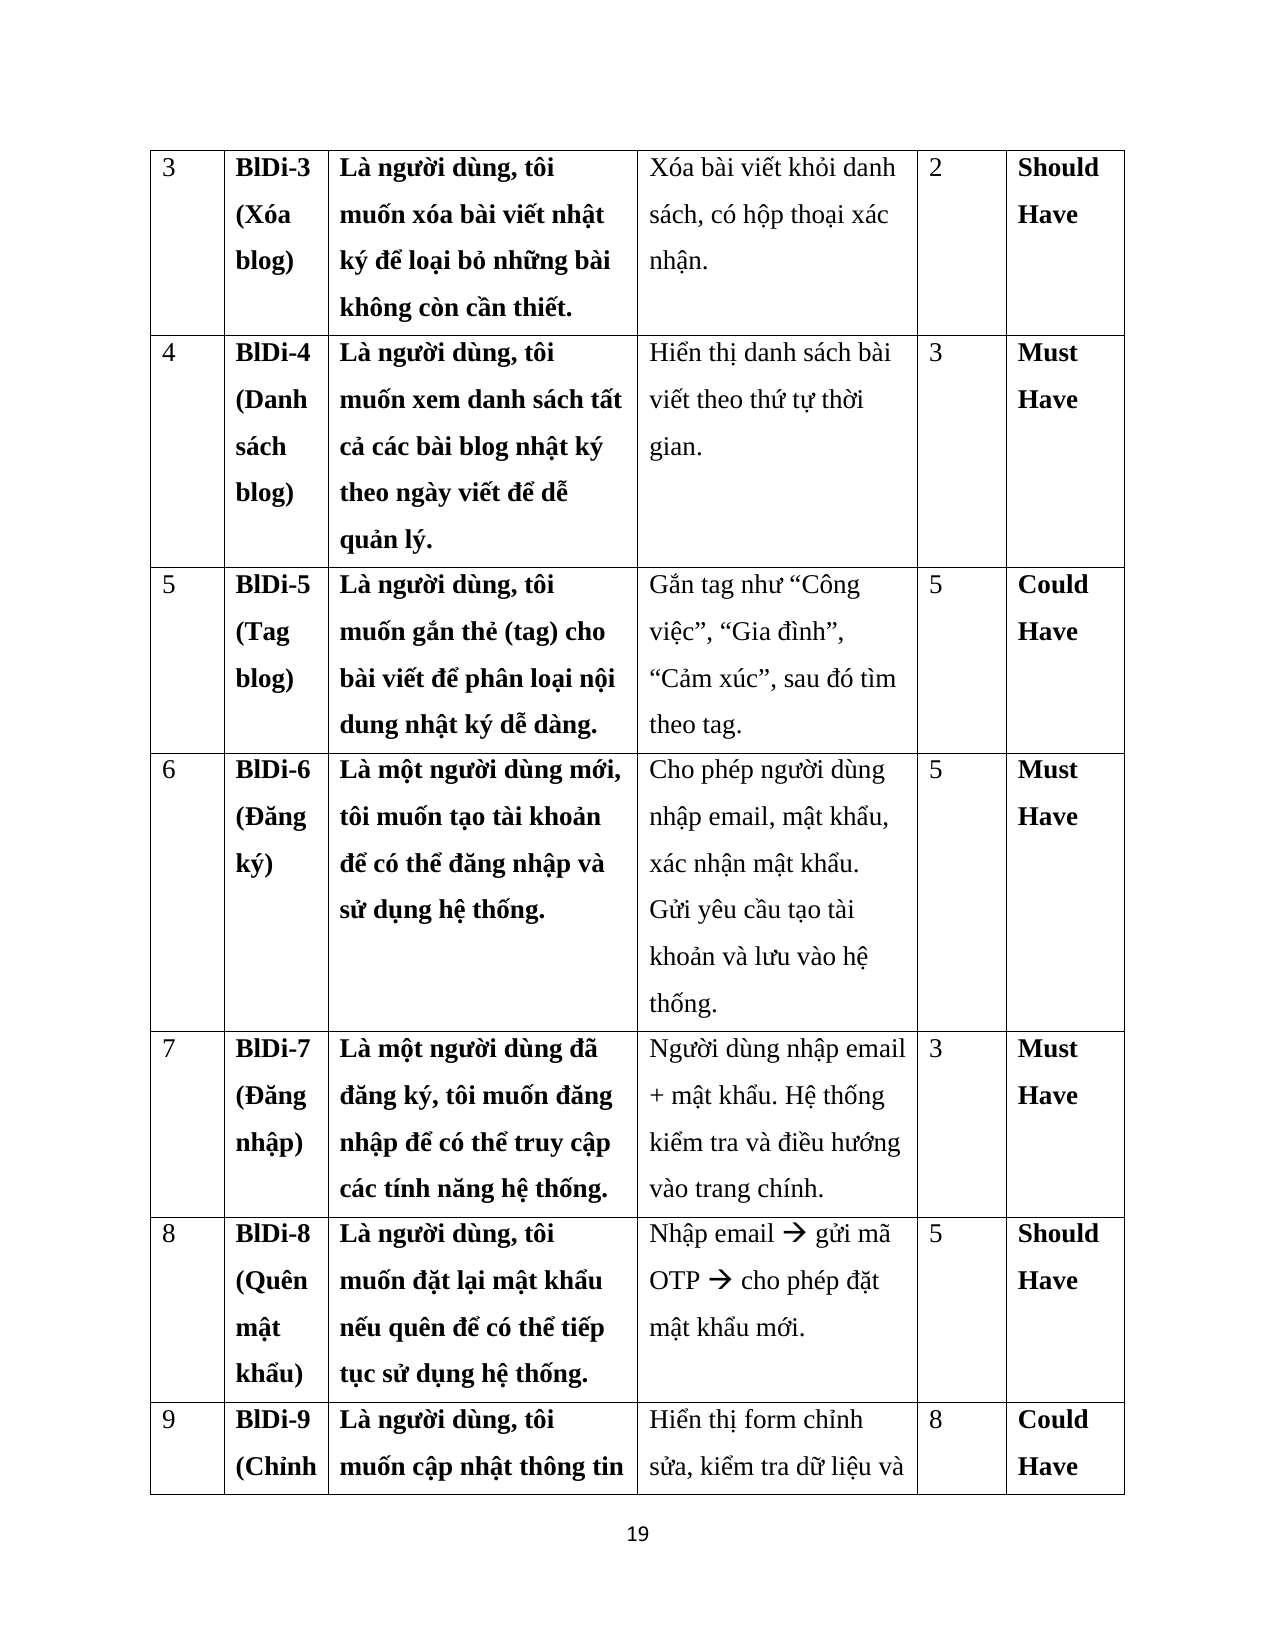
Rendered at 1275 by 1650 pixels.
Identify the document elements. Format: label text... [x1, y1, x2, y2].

table_cell Nhập email gửi mã OTP cho phép đặt mật khẩu mới. [638, 1218, 917, 1402]
table_cell Gắn tag như “Công việc”, “Gia đình”, “Cảm xúc”, sau đó tìm theo tag. [638, 568, 917, 753]
table_cell Cho phép người dùng nhập email, mật khẩu, xác nhận mật khẩu. Gửi yêu cầu tạo tài khoản và lưu vào hệ thống. [638, 754, 917, 1031]
table_cell 5 [918, 754, 1006, 1031]
table_cell 2 [918, 151, 1006, 335]
table_cell BlDi-6 (Đăng ký) [225, 754, 328, 1031]
table_cell Là một người dùng đã đăng ký, tôi muốn đăng nhập để có thể truy cập các tính năng hệ thống. [329, 1032, 637, 1217]
table_cell Should Have [1007, 151, 1124, 335]
table_cell Must Have [1007, 1032, 1124, 1217]
table_cell BlDi-4 (Danh sách blog) [225, 336, 328, 567]
table_cell 5 [918, 568, 1006, 753]
table_cell BlDi-3 (Xóa blog) [225, 151, 328, 335]
table_cell 5 [151, 568, 224, 753]
table_cell Hiển thị danh sách bài viết theo thứ tự thời gian. [638, 336, 917, 567]
table_cell Could Have [1007, 1403, 1124, 1494]
table_cell 3 [151, 151, 224, 335]
table_cell 8 [151, 1218, 224, 1402]
table_cell Xóa bài viết khỏi danh sách, có hộp thoại xác nhận. [638, 151, 917, 335]
table_cell Là người dùng, tôi muốn xóa bài viết nhật ký để loại bỏ những bài không còn cần thiết. [329, 151, 637, 335]
table_cell BlDi-5 (Tag blog) [225, 568, 328, 753]
table_cell Là một người dùng mới, tôi muốn tạo tài khoản để có thể đăng nhập và sử dụng hệ thống. [329, 754, 637, 1031]
table_cell 7 [151, 1032, 224, 1217]
table_cell 5 [918, 1218, 1006, 1402]
table_cell 4 [151, 336, 224, 567]
table_cell BlDi-8 (Quên mật khẩu) [225, 1218, 328, 1402]
table_cell Là người dùng, tôi muốn xem danh sách tất cả các bài blog nhật ký theo ngày viết để dễ quản lý. [329, 336, 637, 567]
table_cell Must Have [1007, 754, 1124, 1031]
table_cell Could Have [1007, 568, 1124, 753]
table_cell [225, 1403, 328, 1494]
table_cell 6 [151, 754, 224, 1031]
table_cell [329, 1403, 637, 1494]
table_cell 8 [918, 1403, 1006, 1494]
table_cell 3 [918, 1032, 1006, 1217]
table_cell Người dùng nhập email + mật khẩu. Hệ thống kiểm tra và điều hướng vào trang chính. [638, 1032, 917, 1217]
table_cell 9 [151, 1403, 224, 1494]
table_cell Should Have [1007, 1218, 1124, 1402]
table_cell 3 [918, 336, 1006, 567]
table_cell Là người dùng, tôi muốn đặt lại mật khẩu nếu quên để có thể tiếp tục sử dụng hệ thống. [329, 1218, 637, 1402]
table_cell BlDi-7 (Đăng nhập) [225, 1032, 328, 1217]
table_cell Must Have [1007, 336, 1124, 567]
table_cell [638, 1403, 917, 1494]
table_cell Là người dùng, tôi muốn gắn thẻ (tag) cho bài viết để phân loại nội dung nhật ký dễ dàng. [329, 568, 637, 753]
